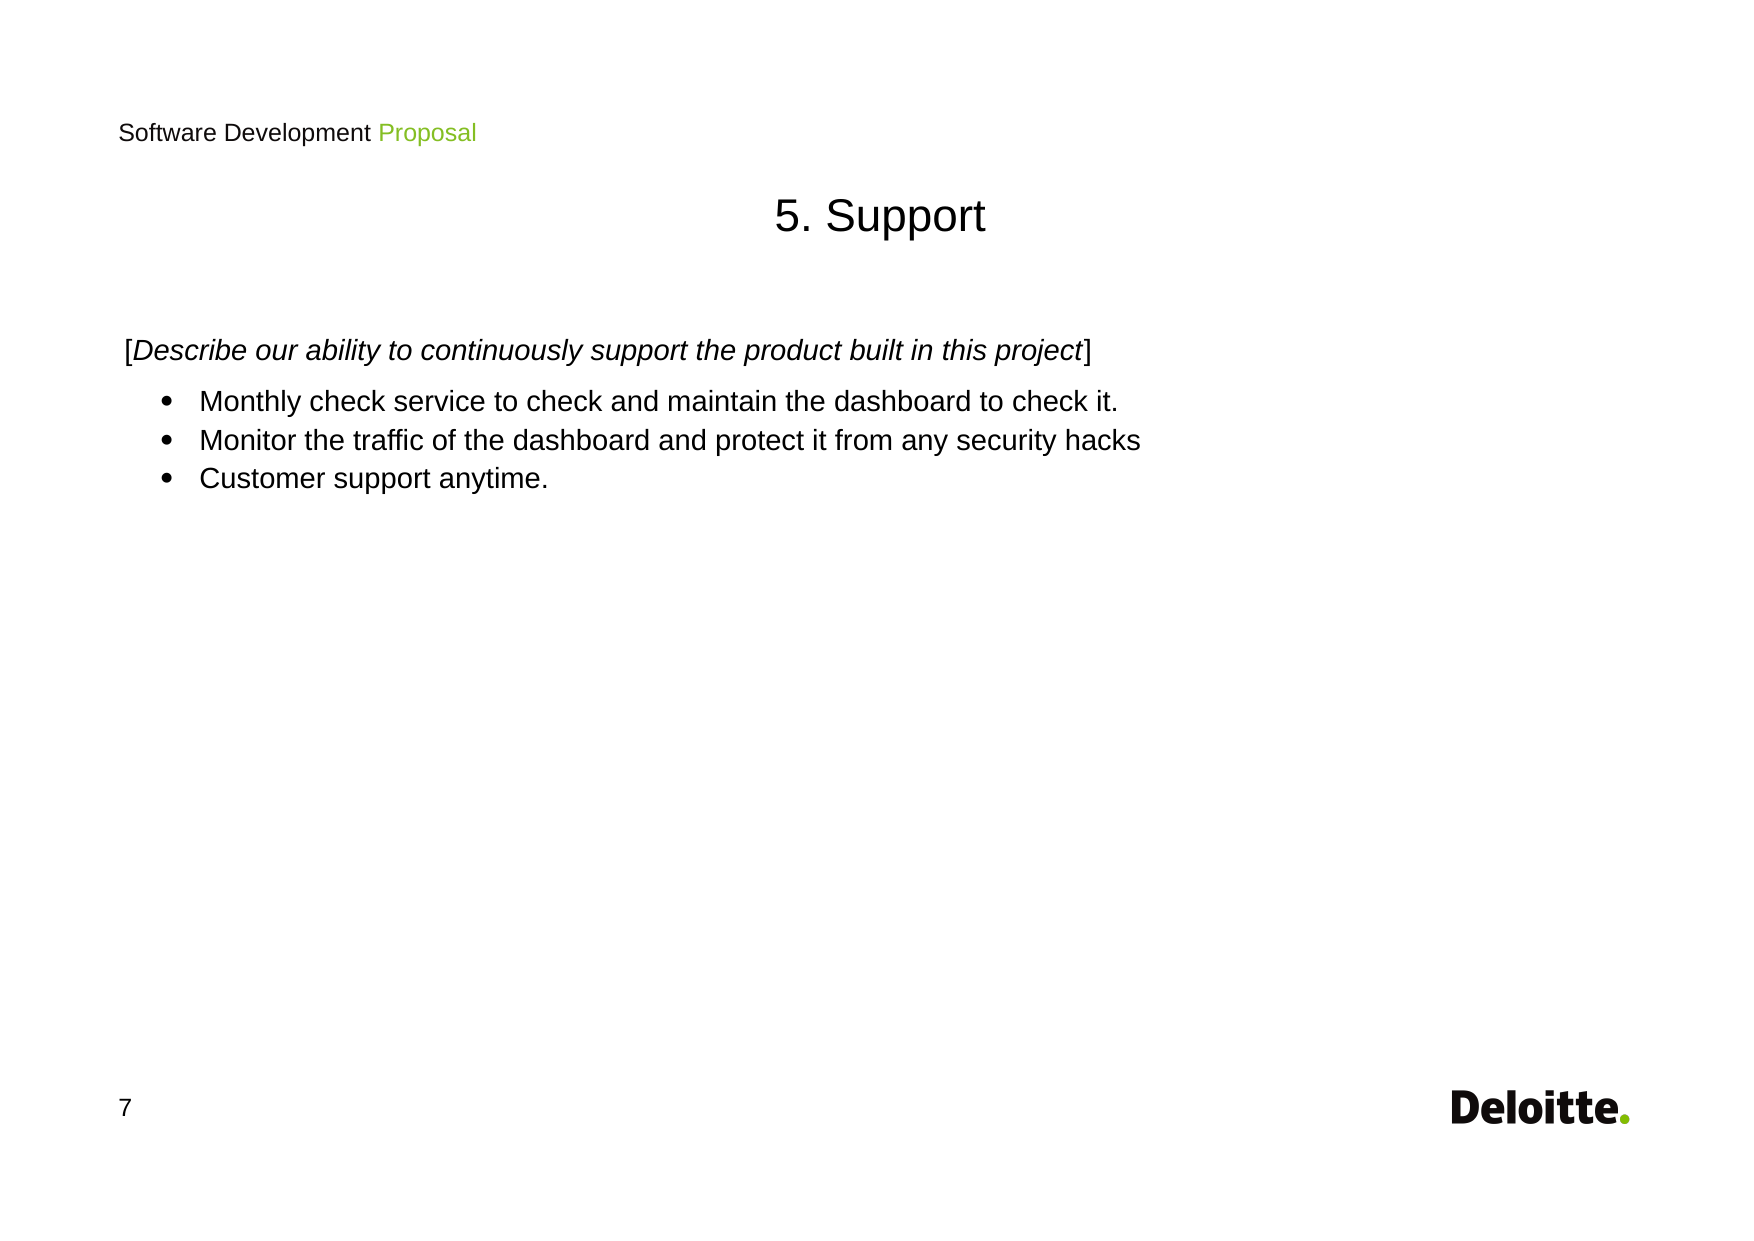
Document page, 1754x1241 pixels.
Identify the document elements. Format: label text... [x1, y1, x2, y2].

list Customer support anytime. [162, 461, 1636, 495]
list Monitor the traffic of the dashboard and protect it from any security hacks [162, 423, 1636, 456]
picture [1448, 1084, 1633, 1130]
list Monthly check service to check and maintain the dashboard to check it. [162, 384, 1636, 418]
text 5. Support [124, 188, 1636, 241]
text [Describe our ability to continuously support the product built in this project] [124, 333, 1636, 367]
